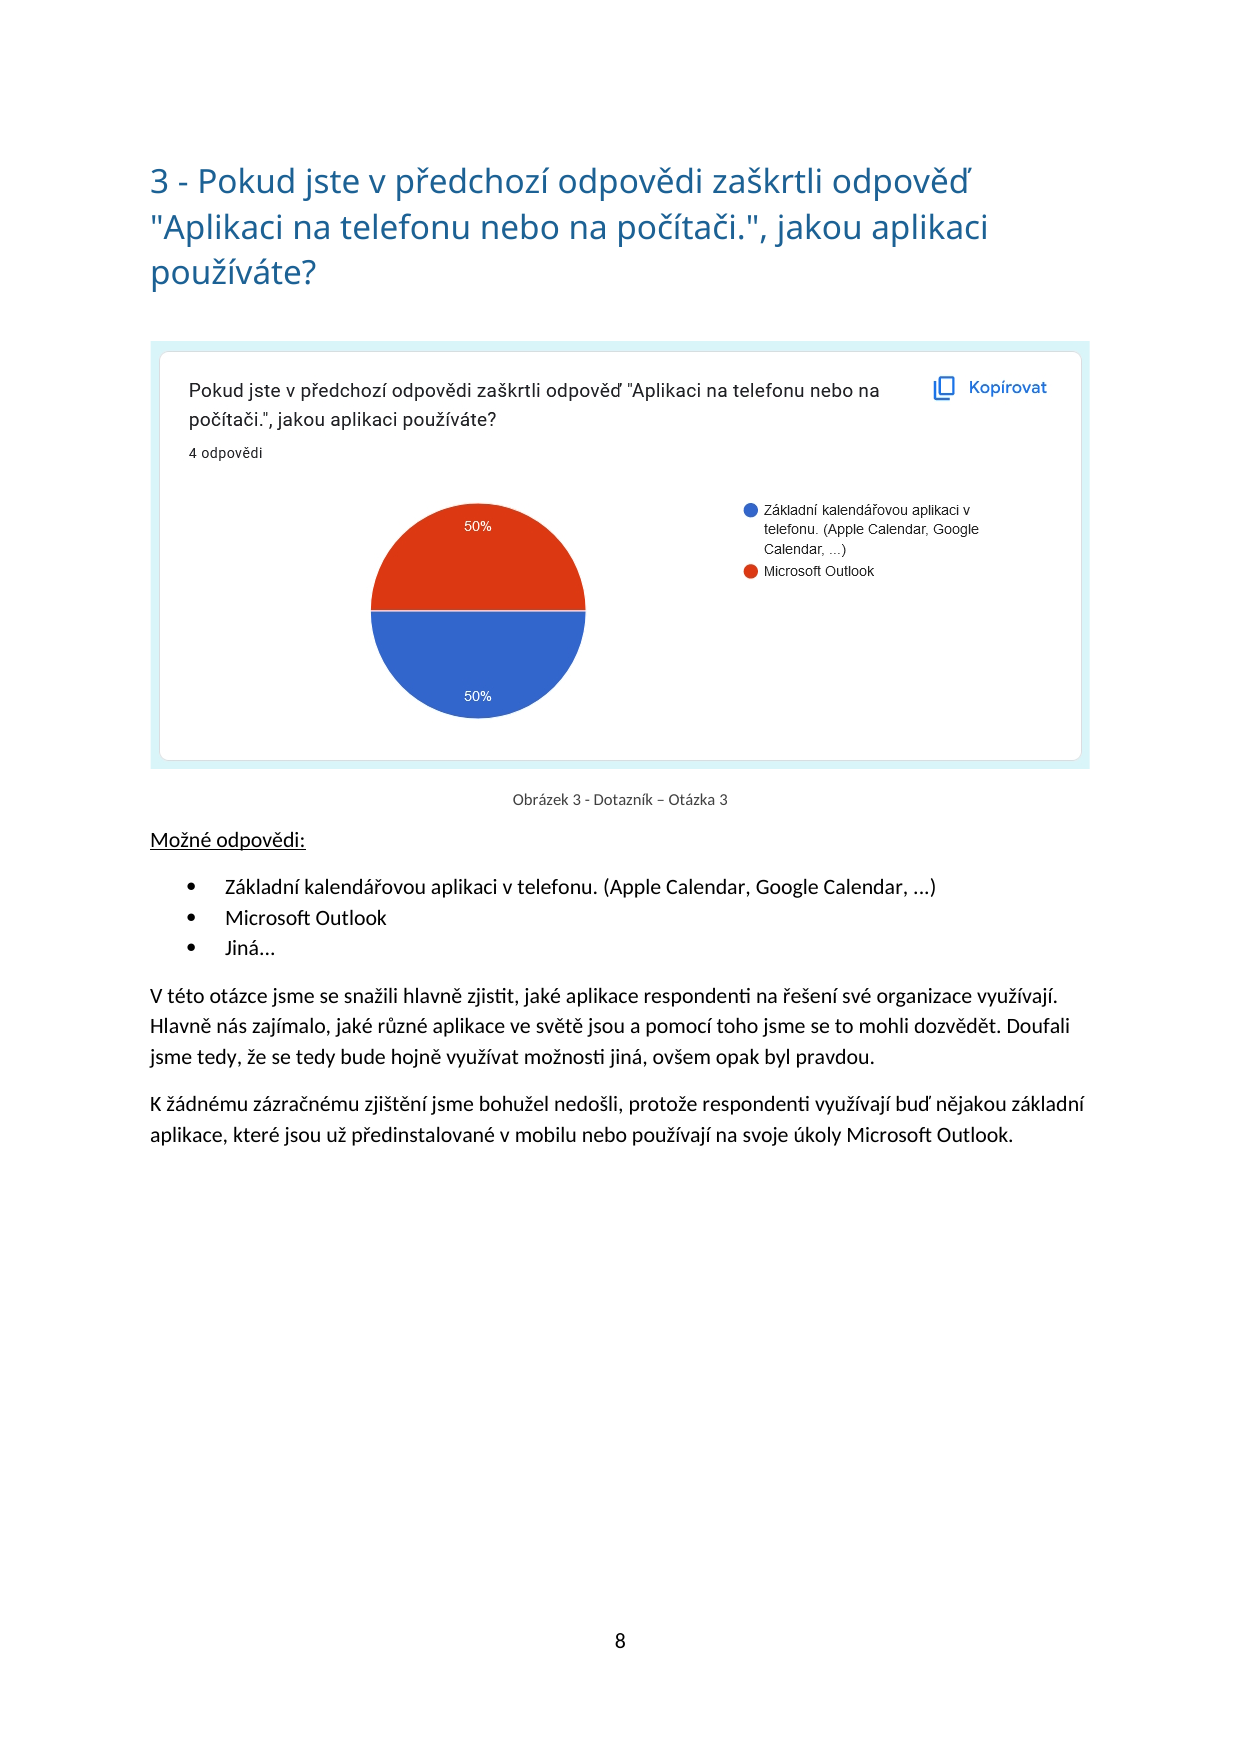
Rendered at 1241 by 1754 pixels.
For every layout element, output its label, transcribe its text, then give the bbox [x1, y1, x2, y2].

text Možné odpovědi: [150, 826, 1090, 853]
text V této otázce jsme se snažili hlavně zjistit, jaké aplikace respondenti na řešení své organizace využívají. Hlavně nás zajímalo, jaké různé aplikace ve světě jsou a pomocí toho jsme se to mohli dozvědět. Doufali jsme tedy, že se tedy bude hojně využívat možnosti jiná, ovšem opak byl pravdou. [150, 982, 1090, 1070]
text Obrázek 3 - Dotazník – Otázka 3 [150, 789, 1090, 809]
subtitle 3 - Pokud jste v předchozí odpovědi zaškrtli odpověď "Aplikaci na telefonu nebo na počítači.", jakou aplikaci používáte? [150, 158, 1090, 294]
list Jiná... [187, 934, 1090, 961]
text K žádnému zázračnému zjištění jsme bohužel nedošli, protože respondenti využívají buď nějakou základní aplikace, které jsou už předinstalované v mobilu nebo používají na svoje úkoly Microsoft Outlook. [150, 1090, 1090, 1148]
list Microsoft Outlook [187, 904, 1090, 931]
picture [150, 341, 1090, 769]
list Základní kalendářovou aplikaci v telefonu. (Apple Calendar, Google Calendar, ...) [187, 873, 1090, 900]
